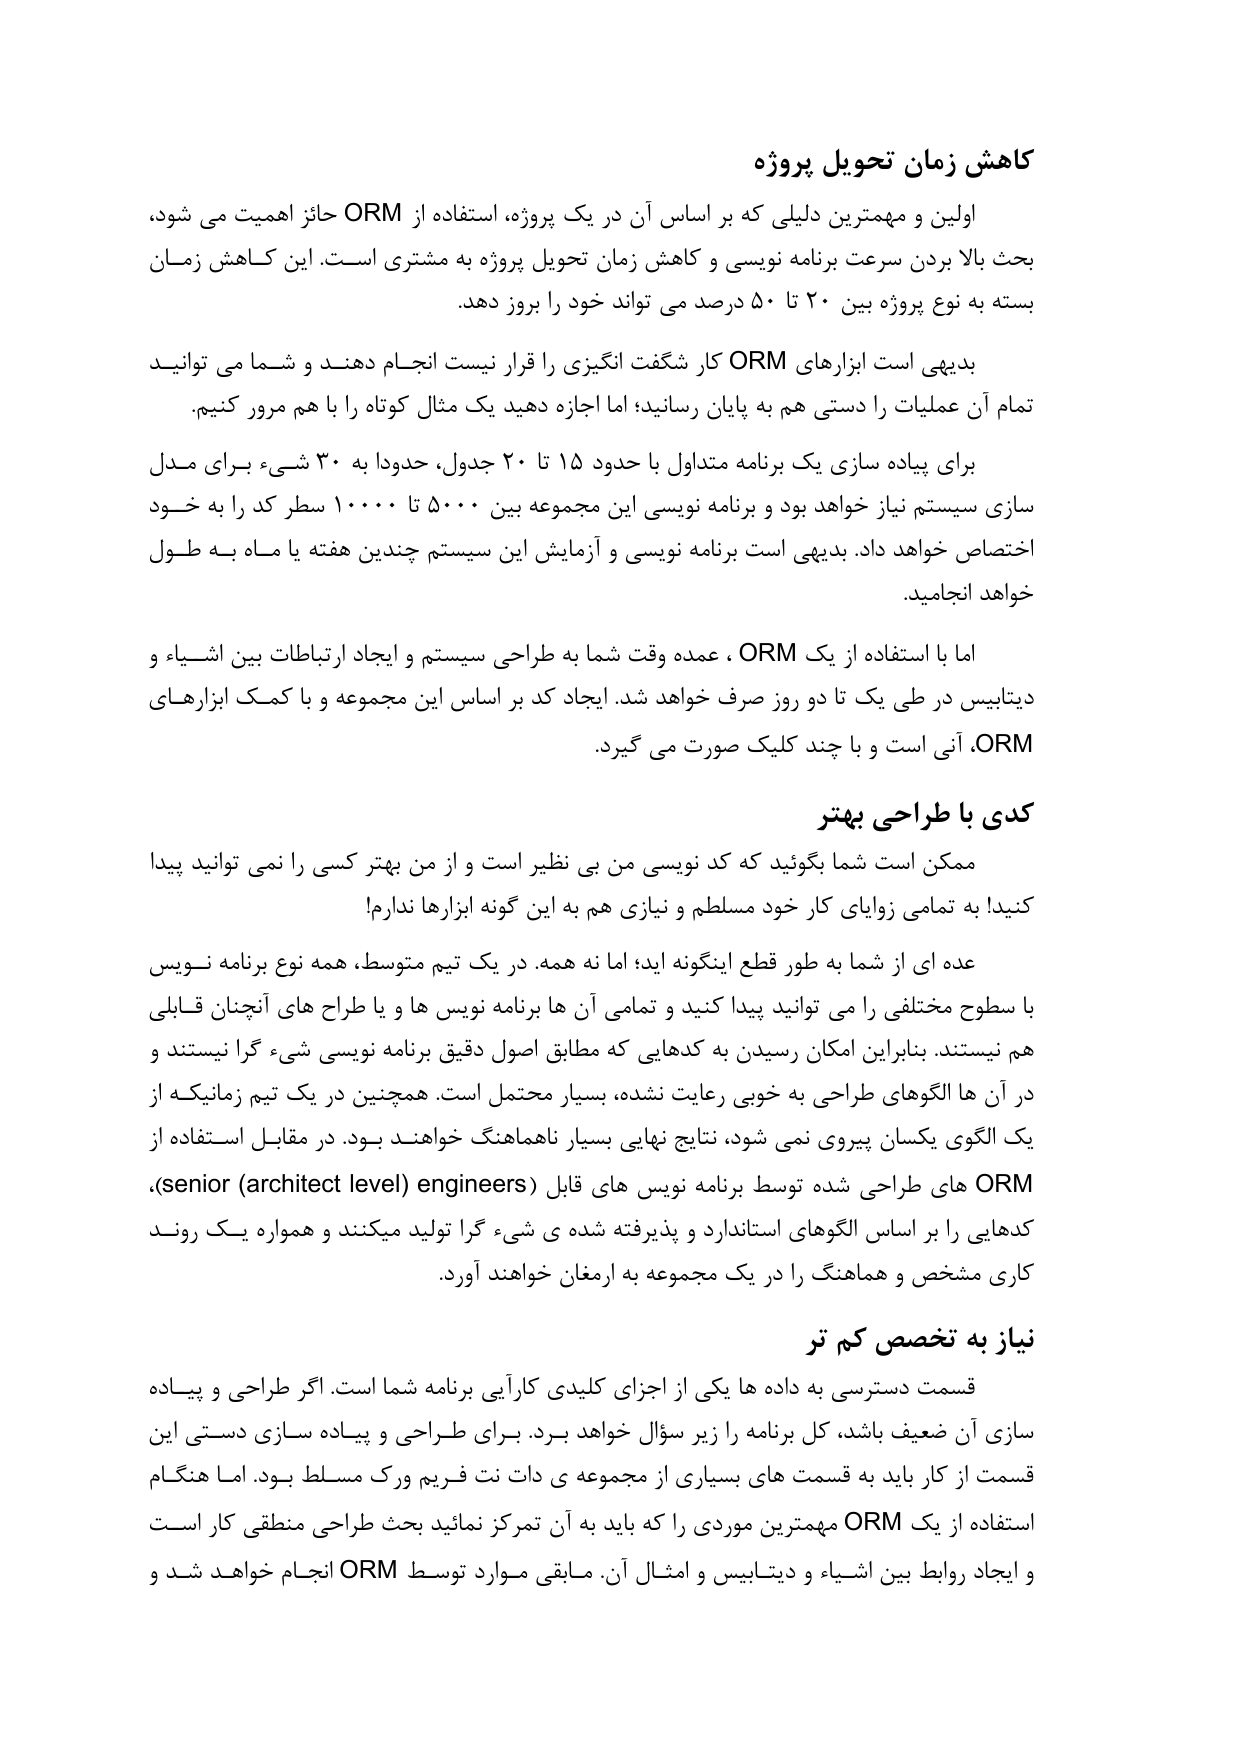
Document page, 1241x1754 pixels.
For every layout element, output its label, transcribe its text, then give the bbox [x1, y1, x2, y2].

text ممكن است شما بگوئيد كه كد نويسي من بي نظير است و از من بهتر كسي را نمي توانيد پيدا كنيد! به تمامي زواياي كار خود مسلطم و نيازي هم به اين گونه ابزارها ندارم! [148, 850, 1033, 923]
subtitle كاهش زمان تحويل پروژه [148, 148, 1033, 181]
text بديهي است ابزارهاي ORM كار شگفت انگيزي را قرار نيست انجام دهند و شما مي توانيد تمام آن عمليات را دستي هم به پايان رسانيد؛ اما اجازه دهيد يك مثال كوتاه را با هم مرور كنيم. [148, 346, 1033, 423]
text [148, 1375, 1033, 1588]
text اما با استفاده از يك ORM ، عمده وقت شما به طراحي سيستم و ايجاد ارتباطات بين اشياء و ديتابيس در طي يك تا دو روز صرف خواهد شد. ايجاد كد بر اساس اين مجموعه و با كمك ابزارهاي ORM، آني است و با چند كليك صورت مي گيرد. [148, 637, 1033, 763]
text عده اي از شما به طور قطع اينگونه ايد؛ اما نه همه. در يك تيم متوسط، همه نوع برنامه نويس با سطوح مختلفي را مي توانيد پيدا كنيد و تمامي آن ها برنامه نويس ها و يا طراح هاي آنچنان قابلي هم نيستند. بنابراين امكان رسيدن به كدهايي كه مطابق اصول دقيق برنامه نويسي شيء گرا نيستند و در آن ها الگوهاي طراحي به خوبي رعايت نشده، بسيار محتمل است. همچنين در يك تيم زمانيكه از يك الگوي يكسان پيروي نمي شود، نتايج نهايي بسيار ناهماهنگ خواهند بود. در مقابل استفاده از ORM هاي طراحي شده توسط برنامه نويس هاي قابل (senior (architect level) engineers)، كدهايي را بر اساس الگوهاي استاندارد و پذيرفته شده ي شيء گرا توليد ميكنند و همواره يك روند كاري مشخص و هماهنگ را در يك مجموعه به ارمغان خواهند آورد. [148, 950, 1033, 1290]
subtitle نياز به تخصص کم تر [148, 1325, 1033, 1359]
text اولين و مهمترين دليلي كه بر اساس آن در يك پروژه، استفاده از ORM حائز اهميت مي شود، بحث بالا بردن سرعت برنامه نويسي و كاهش زمان تحويل پروژه به مشتري است. اين كاهش زمان بسته به نوع پروژه بين 20 تا 50 درصد مي تواند خود را بروز دهد. [148, 198, 1033, 319]
subtitle كدي با طراحي بهتر [148, 800, 1033, 833]
text براي پياده سازي يك برنامه متداول با حدود 15 تا 20 جدول، حدودا به 30 شيء براي مدل سازي سيستم نياز خواهد بود و برنامه نويسي اين مجموعه بين 5000 تا 10000 سطر كد را به خود اختصاص خواهد داد. بديهي است برنامه نويسي و آزمايش اين سيستم چندين هفته يا ماه به طول خواهد انجاميد. [148, 450, 1033, 610]
